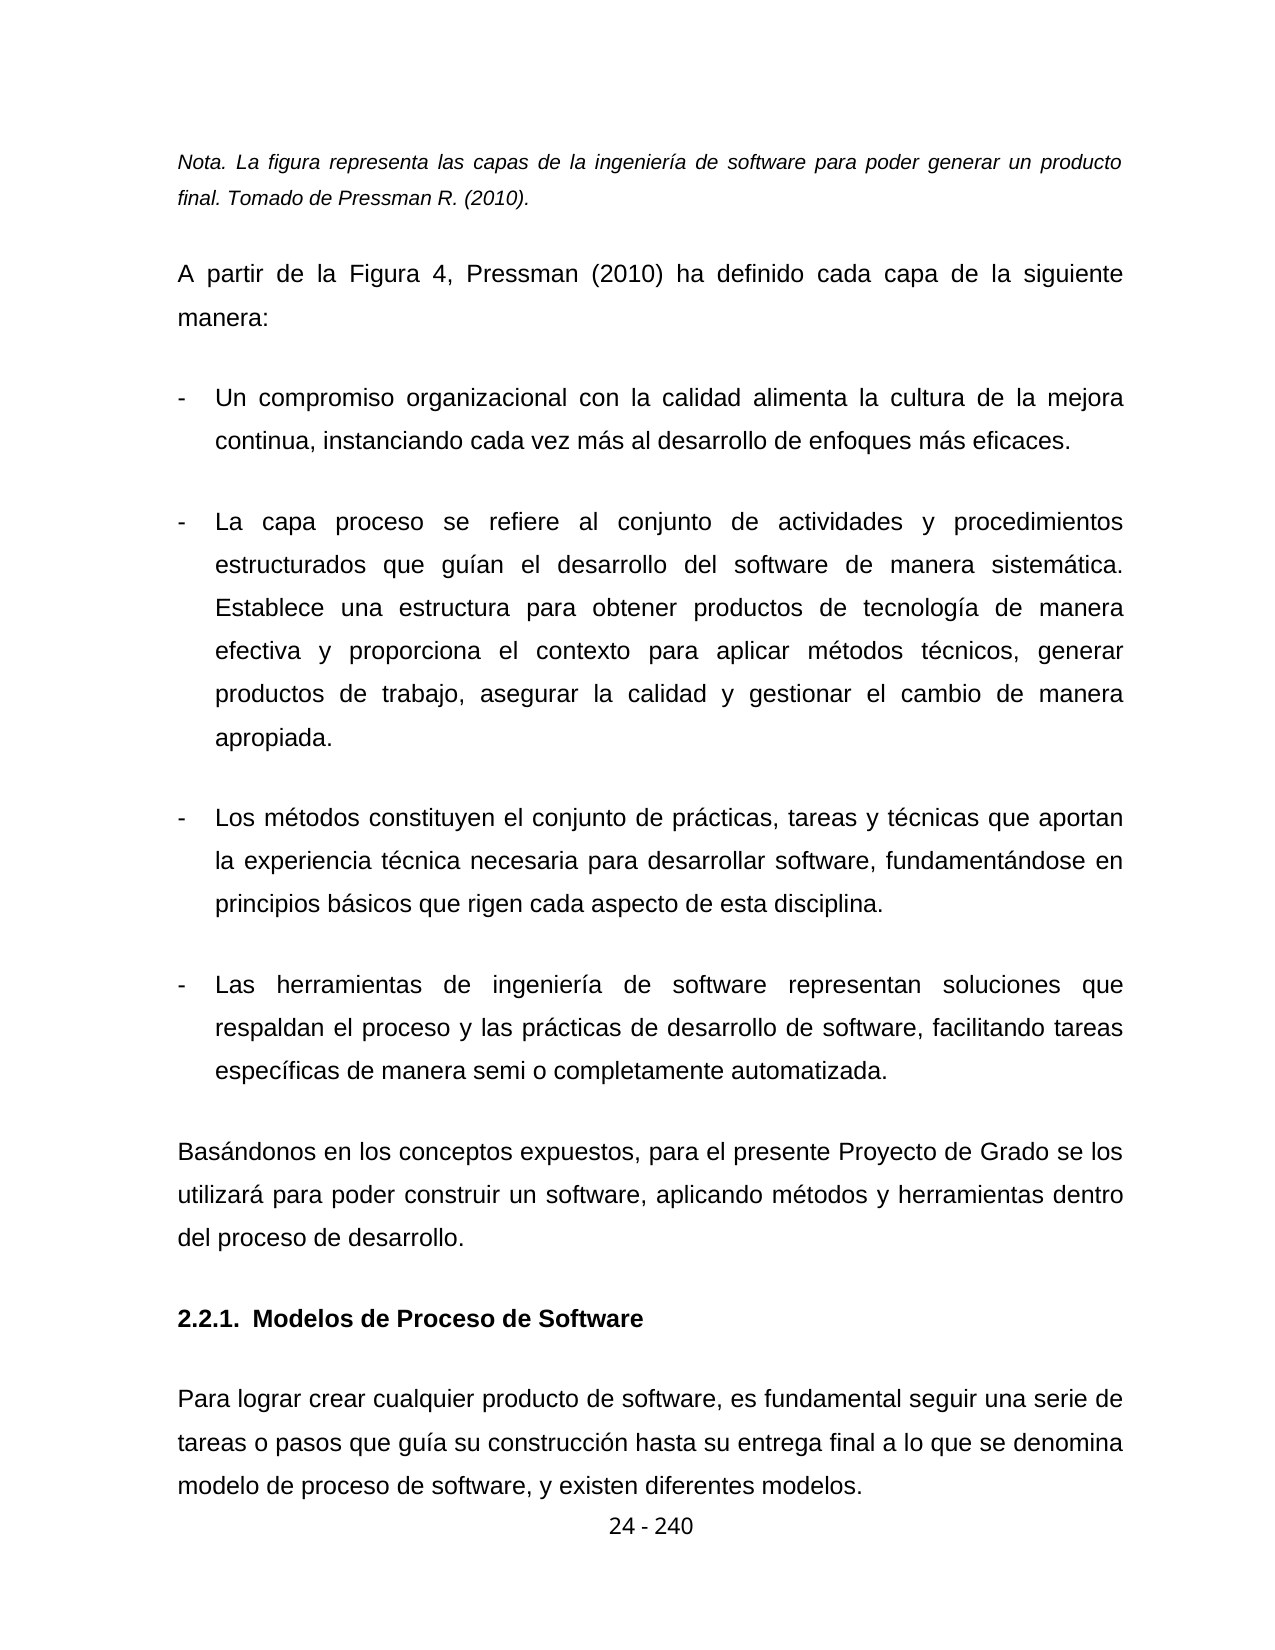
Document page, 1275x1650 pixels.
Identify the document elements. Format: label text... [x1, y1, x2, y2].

text A partir de la Figura 4, Pressman (2010) ha definido cada capa de la siguiente manera: [177, 259, 1125, 331]
text Para lograr crear cualquier producto de software, es fundamental seguir una serie de tareas o pasos que guía su construcción hasta su entrega final a lo que se denomina modelo de proceso de software, y existen diferentes modelos. [177, 1384, 1125, 1499]
text Modelos de Proceso de Software [177, 1304, 1125, 1332]
text Basándonos en los conceptos expuestos, para el presente Proyecto de Grado se los utilizará para poder construir un software, aplicando métodos y herramientas dentro del proceso de desarrollo. [177, 1137, 1125, 1252]
text Nota. La figura representa las capas de la ingeniería de software para poder generar un producto final. Tomado de Pressman R. (2010). [177, 150, 1125, 210]
list Un compromiso organizacional con la calidad alimenta la cultura de la mejora continua, instanciando cada vez más al desarrollo de enfoques más eficaces. [177, 383, 1125, 455]
list Las herramientas de ingeniería de software representan soluciones que respaldan el proceso y las prácticas de desarrollo de software, facilitando tareas específicas de manera semi o completamente automatizada. [177, 970, 1125, 1085]
list Los métodos constituyen el conjunto de prácticas, tareas y técnicas que aportan la experiencia técnica necesaria para desarrollar software, fundamentándose en principios básicos que rigen cada aspecto de esta disciplina. [177, 803, 1125, 918]
list La capa proceso se refiere al conjunto de actividades y procedimientos estructurados que guían el desarrollo del software de manera sistemática. Establece una estructura para obtener productos de tecnología de manera efectiva y proporciona el contexto para aplicar métodos técnicos, generar productos de trabajo, asegurar la calidad y gestionar el cambio de manera apropiada. [177, 507, 1125, 751]
